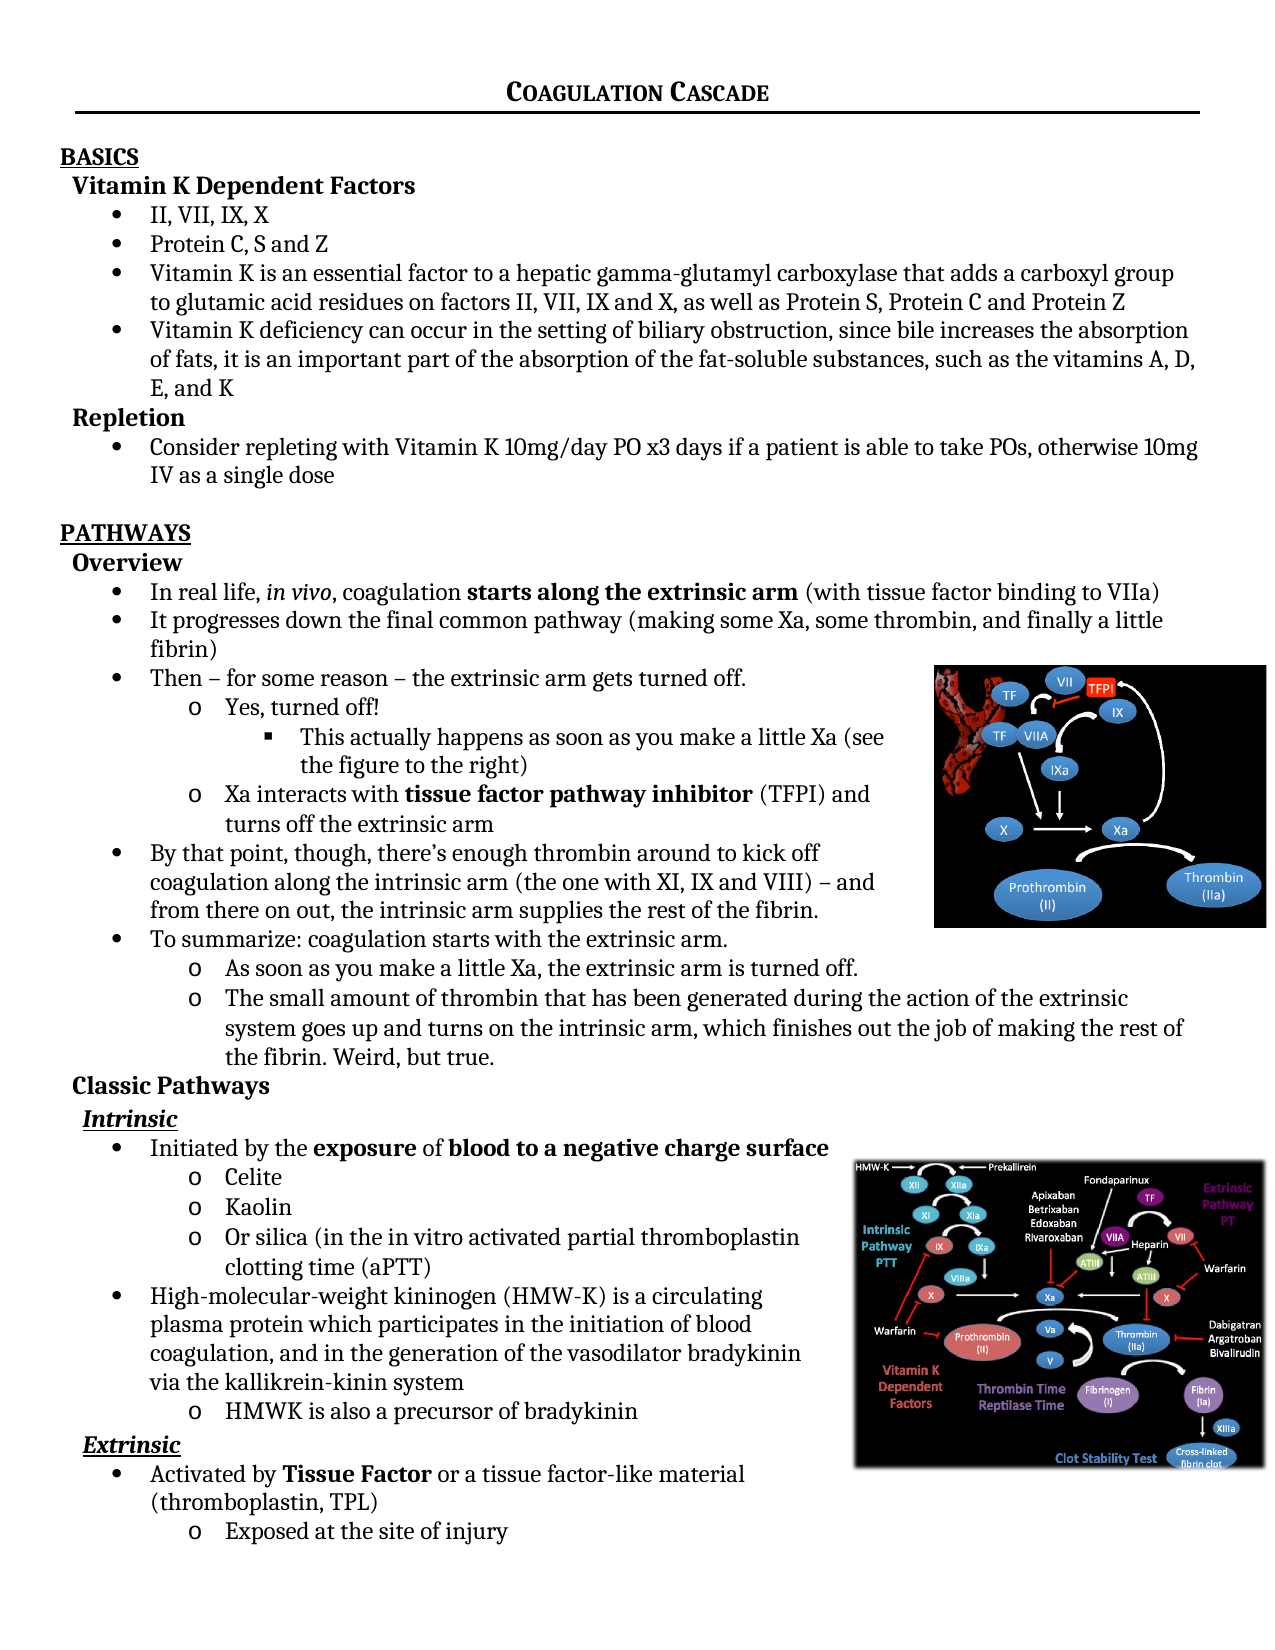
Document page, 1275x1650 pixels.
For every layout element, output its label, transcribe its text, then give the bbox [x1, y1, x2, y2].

subtitle Pathways [60, 519, 1200, 547]
list Vitamin K deficiency can occur in the setting of biliary obstruction, since bile increases the absorption of fats, it is an important part of the absorption of the fat-soluble substances, such as the vitamins A, D, E, and K [112, 316, 1200, 402]
list High-molecular-weight kininogen (HMW-K) is a circulating plasma protein which participates in the initiation of blood coagulation, and in the generation of the vasodilator bradykinin via the kallikrein-kinin system [112, 1282, 851, 1397]
subtitle Classic Pathways [72, 1071, 1200, 1101]
subtitle Vitamin K Dependent Factors [72, 171, 1200, 201]
list Vitamin K is an essential factor to a hepatic gamma-glutamyl carboxylase that adds a carboxyl group to glutamic acid residues on factors II, VII, IX and X, as well as Protein S, Protein C and Protein Z [112, 259, 1200, 316]
list Celite [187, 1163, 851, 1193]
subtitle Repletion [72, 402, 1200, 432]
list HMWK is also a precursor of bradykinin [187, 1397, 851, 1427]
subtitle Basics [60, 142, 1200, 171]
list Kaolin [187, 1193, 851, 1223]
list Yes, turned off! [187, 692, 934, 722]
list Activated by Tissue Factor or a tissue factor-like material (thromboplastin, TPL) [112, 1431, 1200, 1517]
list Or silica (in the in vitro activated partial thromboplastin clotting time (aPTT) [187, 1223, 851, 1282]
subtitle Intrinsic [82, 1105, 1200, 1134]
list The small amount of thrombin that has been generated during the action of the extrinsic system goes up and turns on the intrinsic arm, which finishes out the job of making the rest of the fibrin. Weird, but true. [187, 984, 1200, 1071]
picture [857, 1163, 1262, 1466]
list Exposed at the site of injury [187, 1517, 1200, 1547]
list Then – for some reason – the extrinsic arm gets turned off. [112, 664, 1200, 692]
list By that point, though, there’s enough thrombin around to kick off coagulation along the intrinsic arm (the one with XI, IX and VIII) – and from there on out, the intrinsic arm supplies the rest of the fibrin. [112, 839, 934, 925]
list Initiated by the exposure of blood to a negative charge surface [112, 1134, 1200, 1163]
list To summarize: coagulation starts with the extrinsic arm. [112, 925, 1200, 954]
list II, VII, IX, X [112, 201, 1200, 230]
list Xa interacts with tissue factor pathway inhibitor (TFPI) and turns off the extrinsic arm [187, 780, 934, 839]
list This actually happens as soon as you make a little Xa (see the figure to the right) [262, 722, 934, 780]
subtitle Overview [72, 547, 1200, 577]
subtitle Coagulation Cascade [75, 75, 1200, 111]
subtitle Extrinsic [82, 1431, 851, 1459]
list Protein C, S and Z [112, 230, 1200, 259]
list Consider repleting with Vitamin K 10mg/day PO x3 days if a patient is able to take POs, otherwise 10mg IV as a single dose [112, 432, 1200, 490]
list As soon as you make a little Xa, the extrinsic arm is turned off. [187, 954, 1200, 984]
list In real life, in vivo, coagulation starts along the extrinsic arm (with tissue factor binding to VIIa) [112, 577, 1200, 606]
list It progresses down the final common pathway (making some Xa, some thrombin, and finally a little fibrin) [112, 606, 1200, 664]
